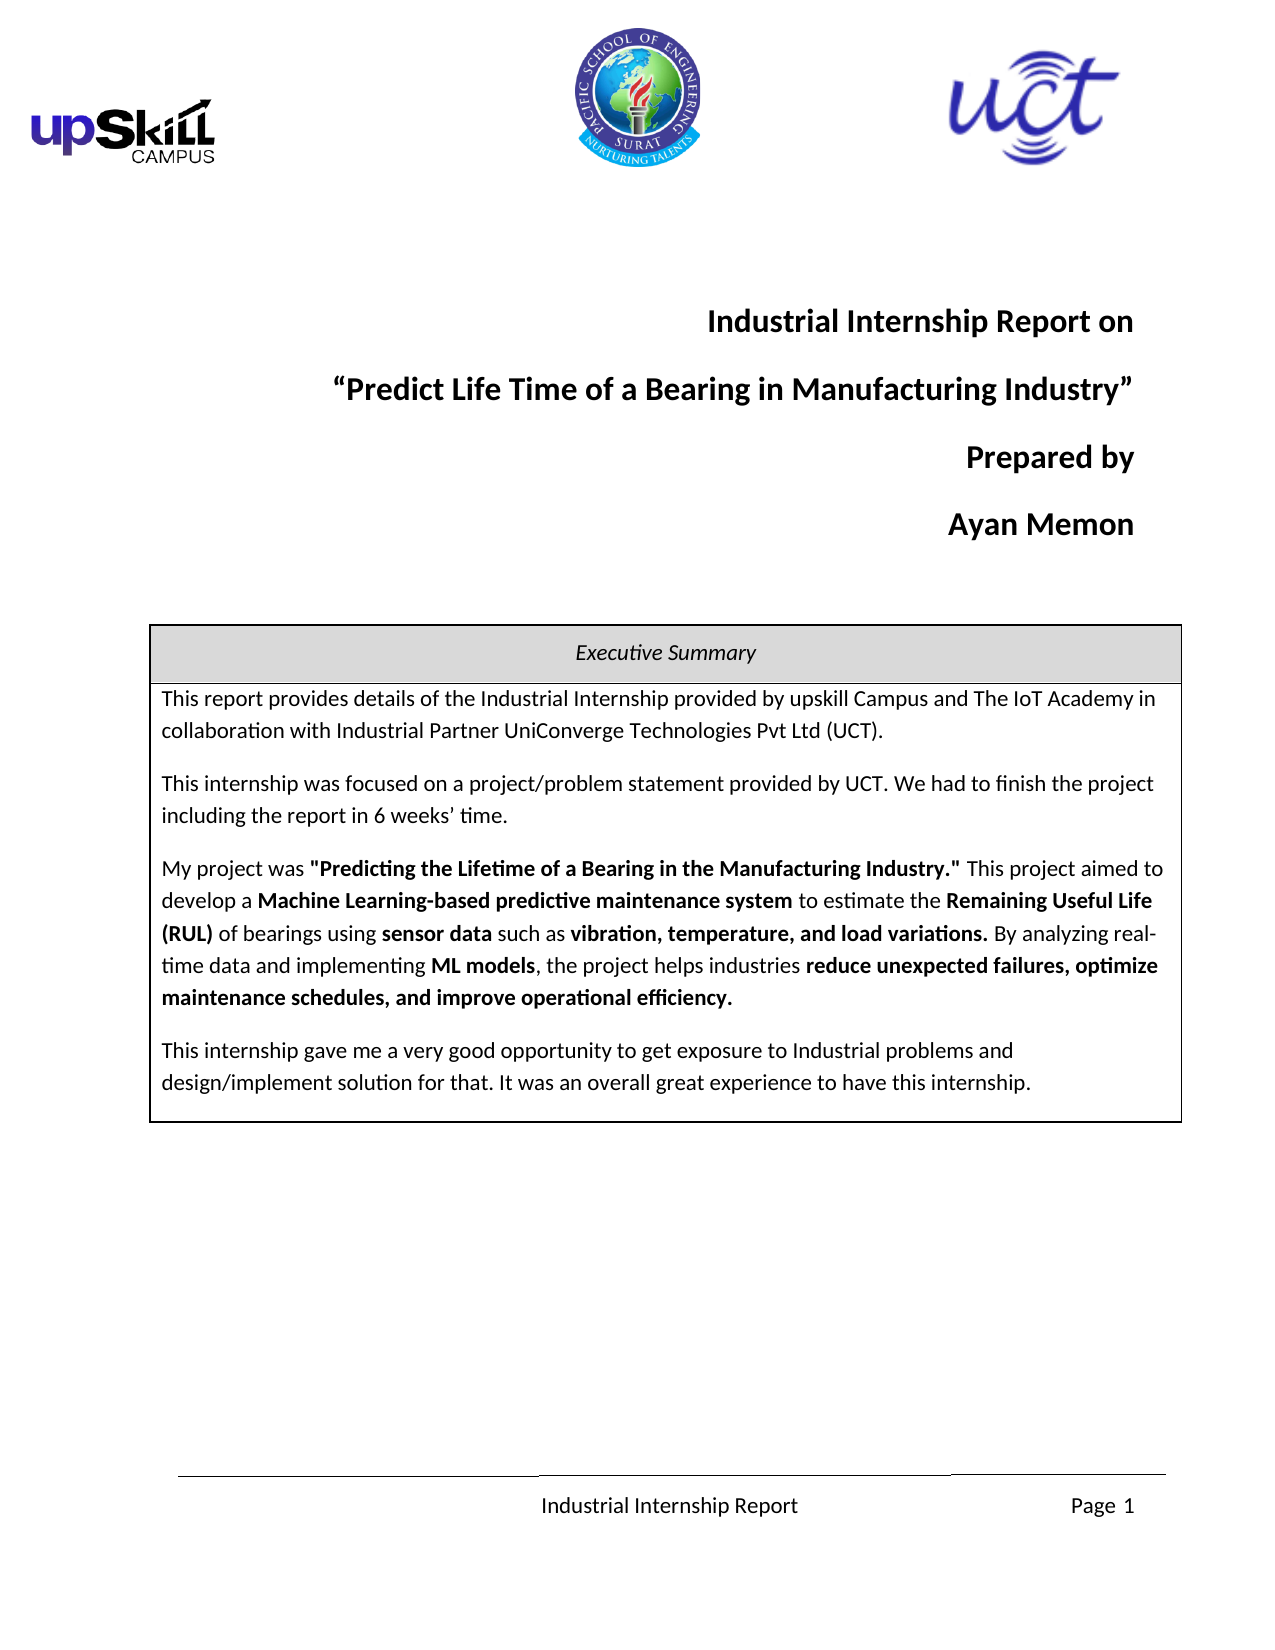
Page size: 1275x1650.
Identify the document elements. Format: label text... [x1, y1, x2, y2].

text Ayan Memon [150, 503, 1134, 544]
table_cell This report provides details of the Industrial Internship provided by upskill Campus and The IoT Academy in collaboration with Industrial Partner UniConverge Technologies Pvt Ltd (UCT). This internship was focused on a project/problem statement provided by UCT. We had to finish the project including the report in 6 weeks’ time. My project was "Predicting the Lifetime of a Bearing in the Manufacturing Industry." This project aimed to develop a Machine Learning-based predictive maintenance system to estimate the Remaining Useful Life (RUL) of bearings using sensor data such as vibration, temperature, and load variations. By analyzing real-time data and implementing ML models, the project helps industries reduce unexpected failures, optimize maintenance schedules, and improve operational efficiency. This internship gave me a very good opportunity to get exposure to Industrial problems and design/implement solution for that. It was an overall great experience to have this internship. [151, 684, 1181, 1121]
picture [0, 86, 246, 167]
picture [575, 28, 700, 167]
picture [653, 138, 700, 167]
text Prepared by [150, 436, 1134, 476]
table_header Executive Summary [151, 626, 1181, 682]
picture [946, 41, 1125, 167]
text “Predict Life Time of a Bearing in Manufacturing Industry” [150, 368, 1134, 409]
text Industrial Internship Report on [150, 301, 1134, 341]
